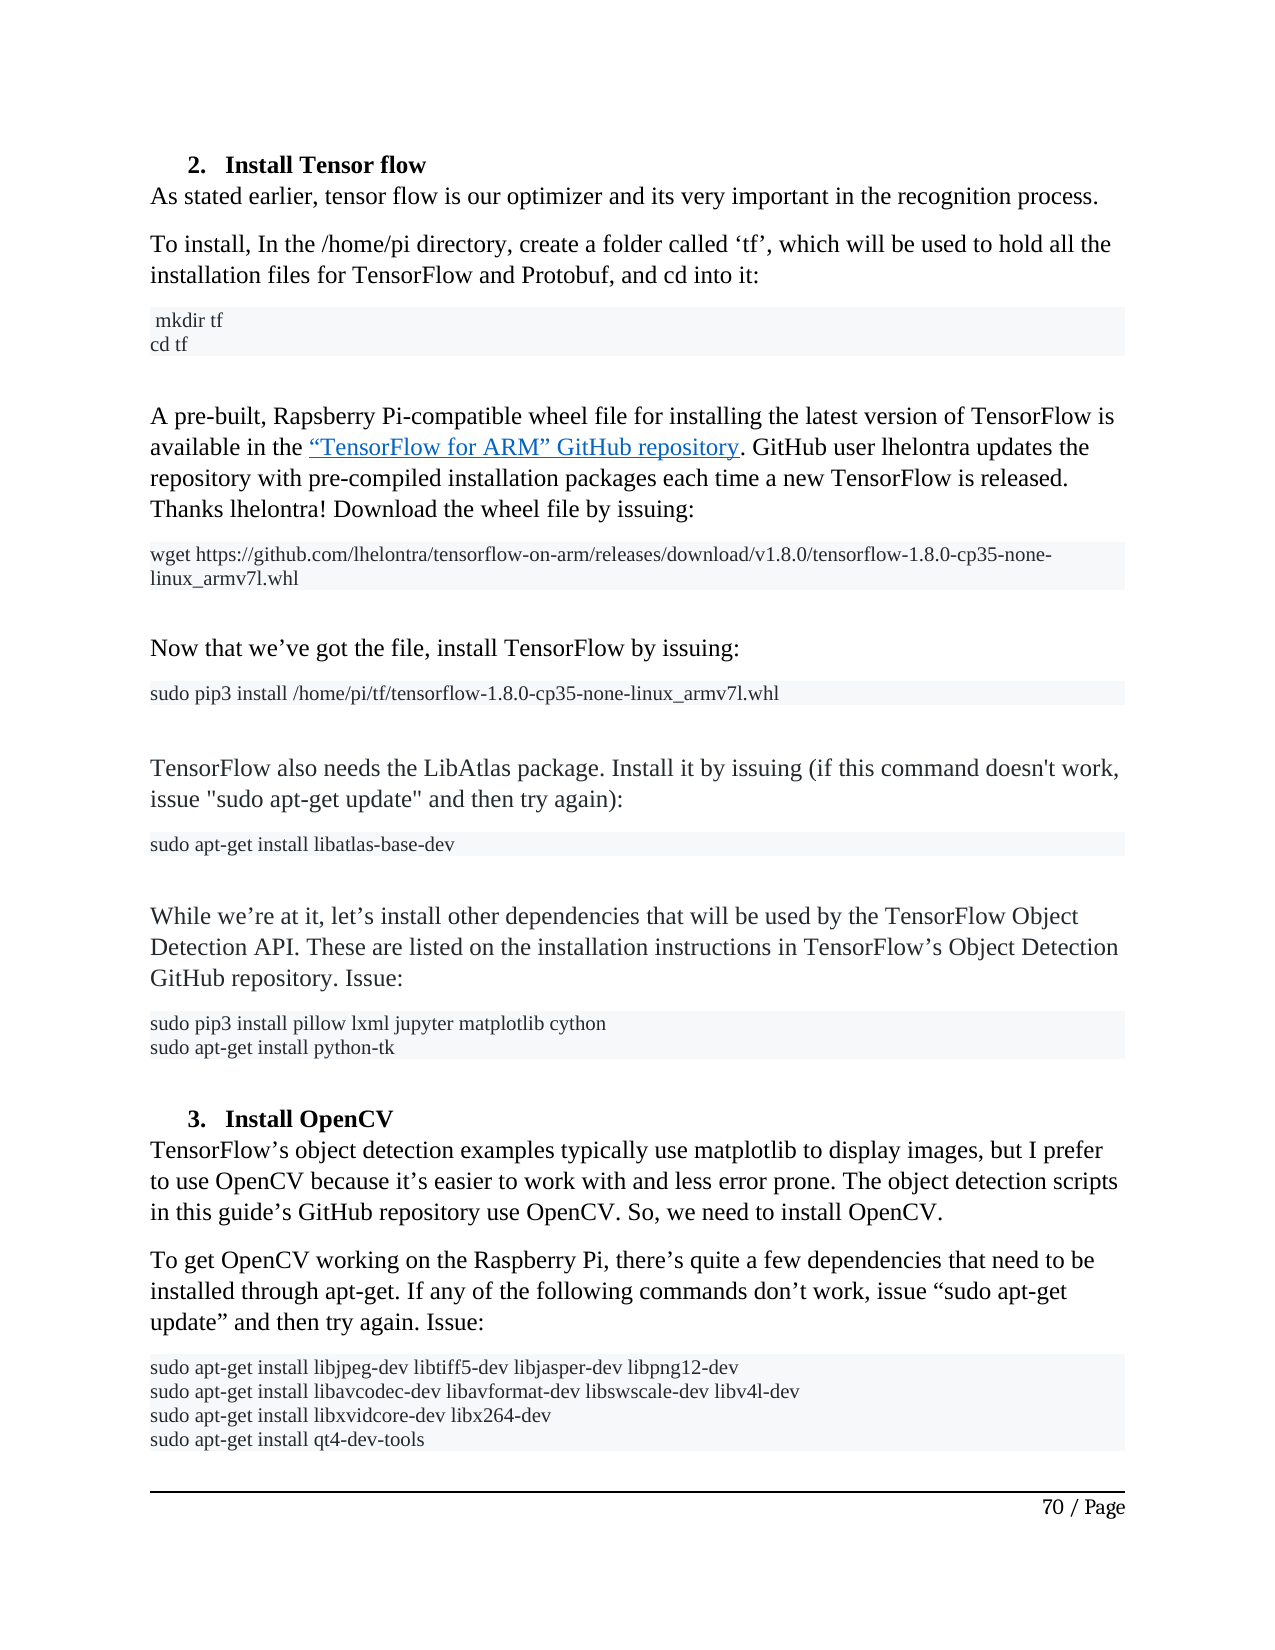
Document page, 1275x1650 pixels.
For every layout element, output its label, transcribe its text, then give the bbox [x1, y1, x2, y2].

text Now that we’ve got the file, install TensorFlow by issuing: [150, 633, 1125, 662]
text To install, In the /home/pi directory, create a folder called ‘tf’, which will be used to hold all the installation files for TensorFlow and Protobuf, and cd into it: [150, 229, 1125, 288]
text While we’re at it, let’s install other dependencies that will be used by the TensorFlow Object Detection API. These are listed on the installation instructions in TensorFlow’s Object Detection GitHub repository. Issue: [150, 901, 1125, 992]
list Install Tensor flow [187, 150, 1125, 179]
text sudo pip3 install /home/pi/tf/tensorflow-1.8.0-cp35-none-linux_armv7l.whl [150, 681, 1125, 705]
text A pre-built, Rapsberry Pi-compatible wheel file for installing the latest version of TensorFlow is available in the “TensorFlow for ARM” GitHub repository. GitHub user lhelontra updates the repository with pre-compiled installation packages each time a new TensorFlow is released. Thanks lhelontra! Download the wheel file by issuing: [150, 401, 1125, 523]
text To get OpenCV working on the Raspberry Pi, there’s quite a few dependencies that need to be installed through apt-get. If any of the following commands don’t work, issue “sudo apt-get update” and then try again. Issue: [150, 1245, 1125, 1336]
list Install OpenCV [187, 1104, 1125, 1133]
text TensorFlow’s object detection examples typically use matplotlib to display images, but I prefer to use OpenCV because it’s easier to work with and less error prone. The object detection scripts in this guide’s GitHub repository use OpenCV. So, we need to install OpenCV. [150, 1135, 1125, 1226]
text sudo apt-get install libavcodec-dev libavformat-dev libswscale-dev libv4l-dev [150, 1379, 1125, 1403]
text sudo apt-get install libatlas-base-dev [150, 832, 1125, 856]
text As stated earlier, tensor flow is our optimizer and its very important in the recognition process. [150, 181, 1125, 210]
text sudo apt-get install qt4-dev-tools [150, 1427, 1125, 1451]
text sudo apt-get install libjpeg-dev libtiff5-dev libjasper-dev libpng12-dev [150, 1354, 1125, 1379]
text cd tf [150, 332, 1125, 356]
text sudo pip3 install pillow lxml jupyter matplotlib cython [150, 1011, 1125, 1035]
text sudo apt-get install python-tk [150, 1035, 1125, 1059]
text TensorFlow also needs the LibAtlas package. Install it by issuing (if this command doesn't work, issue "sudo apt-get update" and then try again): [150, 753, 1125, 813]
text wget https://github.com/lhelontra/tensorflow-on-arm/releases/download/v1.8.0/tensorflow-1.8.0-cp35-none-linux_armv7l.whl [150, 542, 1125, 590]
text sudo apt-get install libxvidcore-dev libx264-dev [150, 1403, 1125, 1427]
text mkdir tf [150, 307, 1125, 332]
